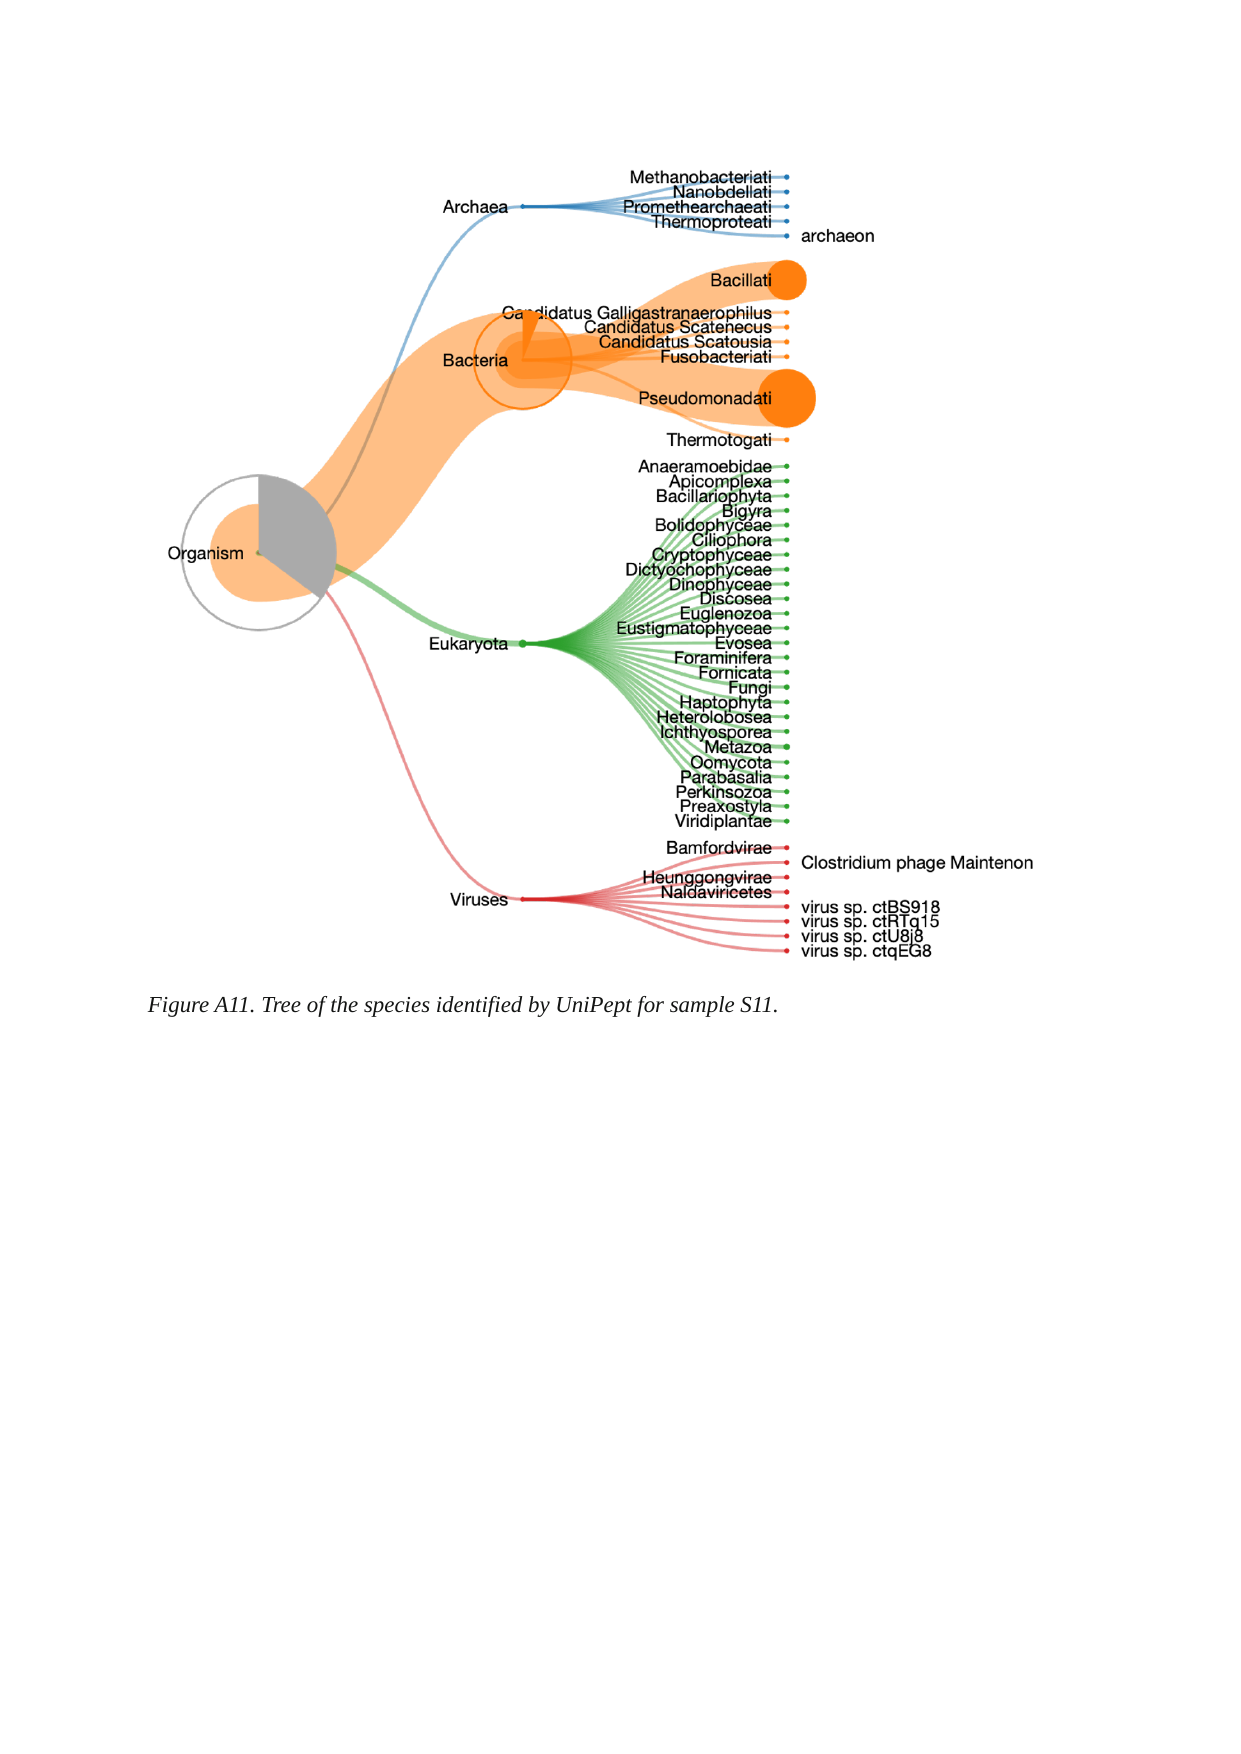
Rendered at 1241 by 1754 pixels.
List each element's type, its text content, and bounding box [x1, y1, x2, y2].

picture [148, 148, 1054, 978]
